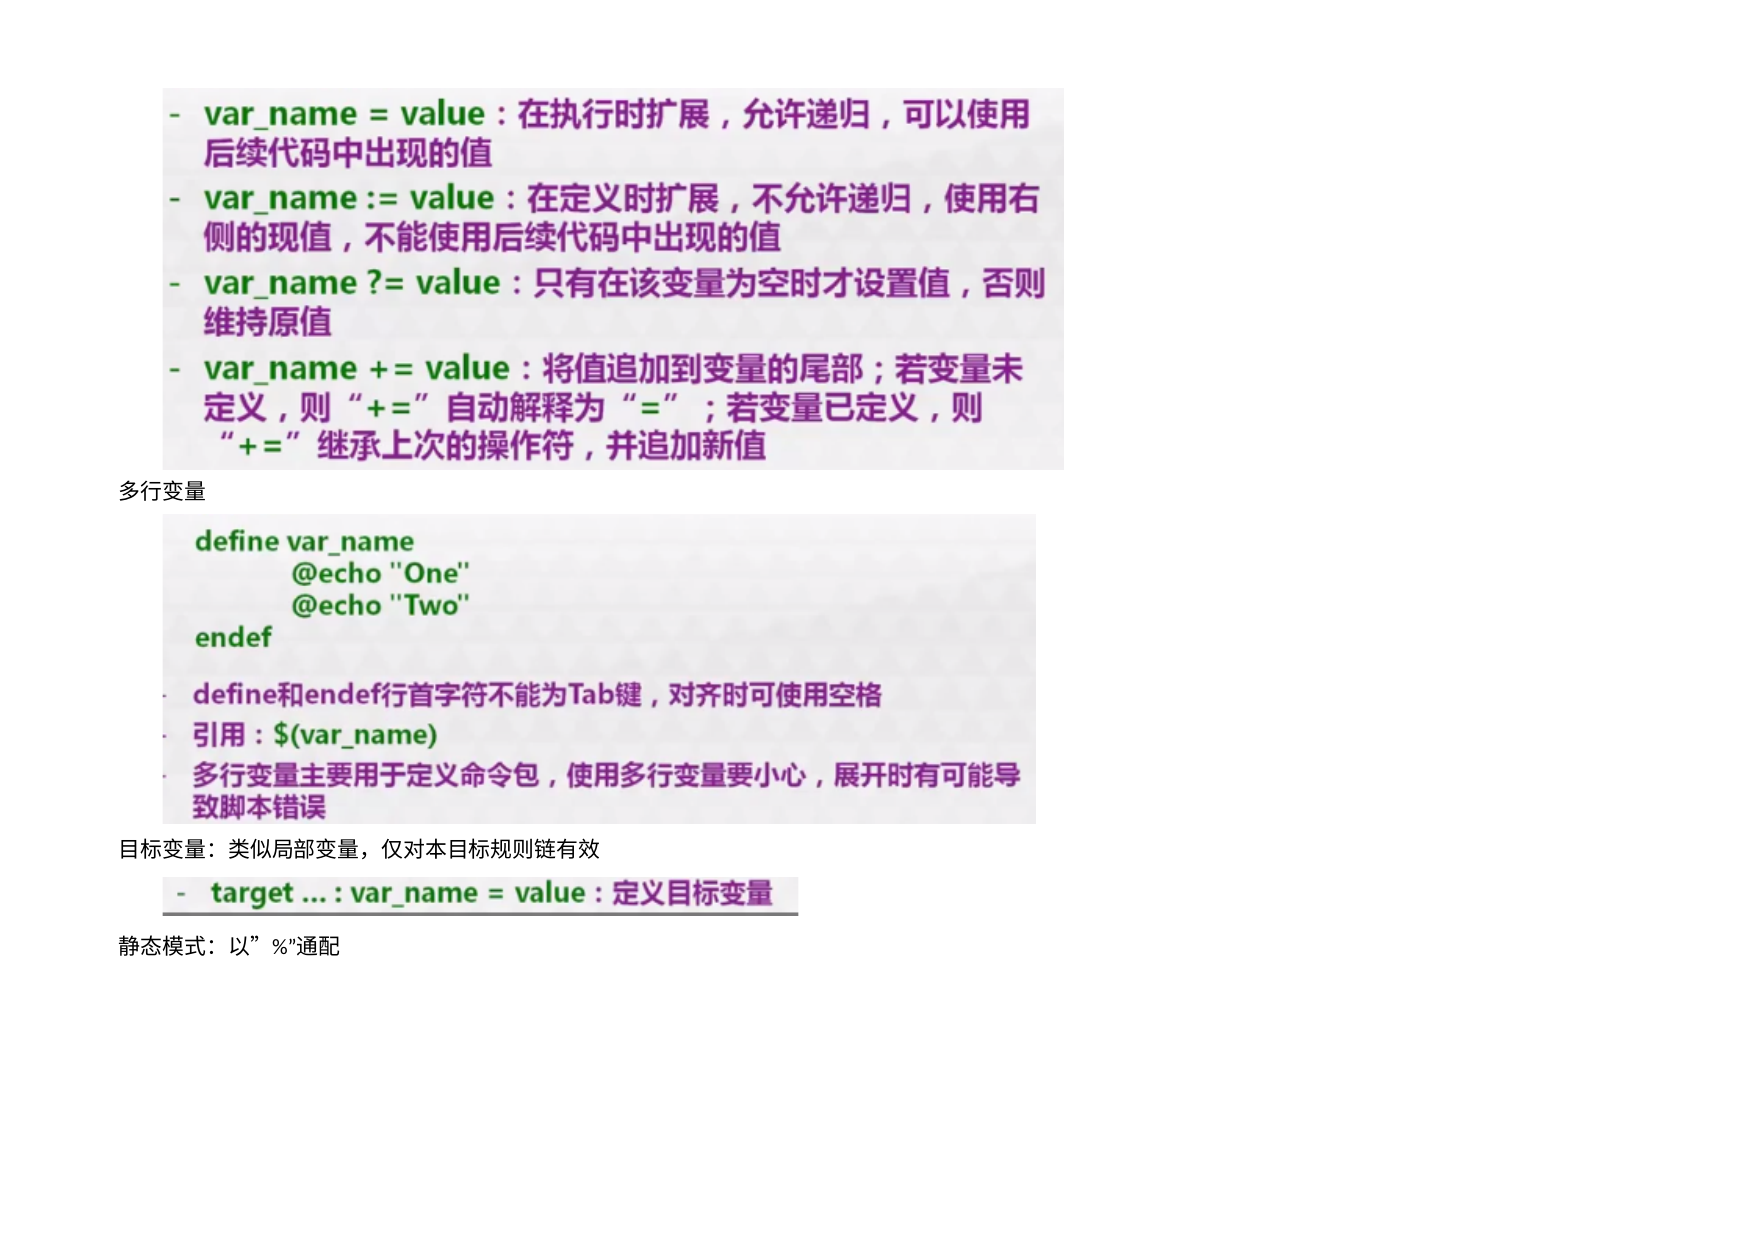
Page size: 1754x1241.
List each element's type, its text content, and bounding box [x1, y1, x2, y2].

text 目标变量：类似局部变量，仅对本目标规则链有效 [75, 831, 1679, 864]
picture [162, 877, 799, 916]
picture [162, 88, 1064, 470]
picture [162, 514, 1036, 824]
text 多行变量 [75, 474, 1679, 506]
text 静态模式：以”%”通配 [75, 929, 1679, 961]
